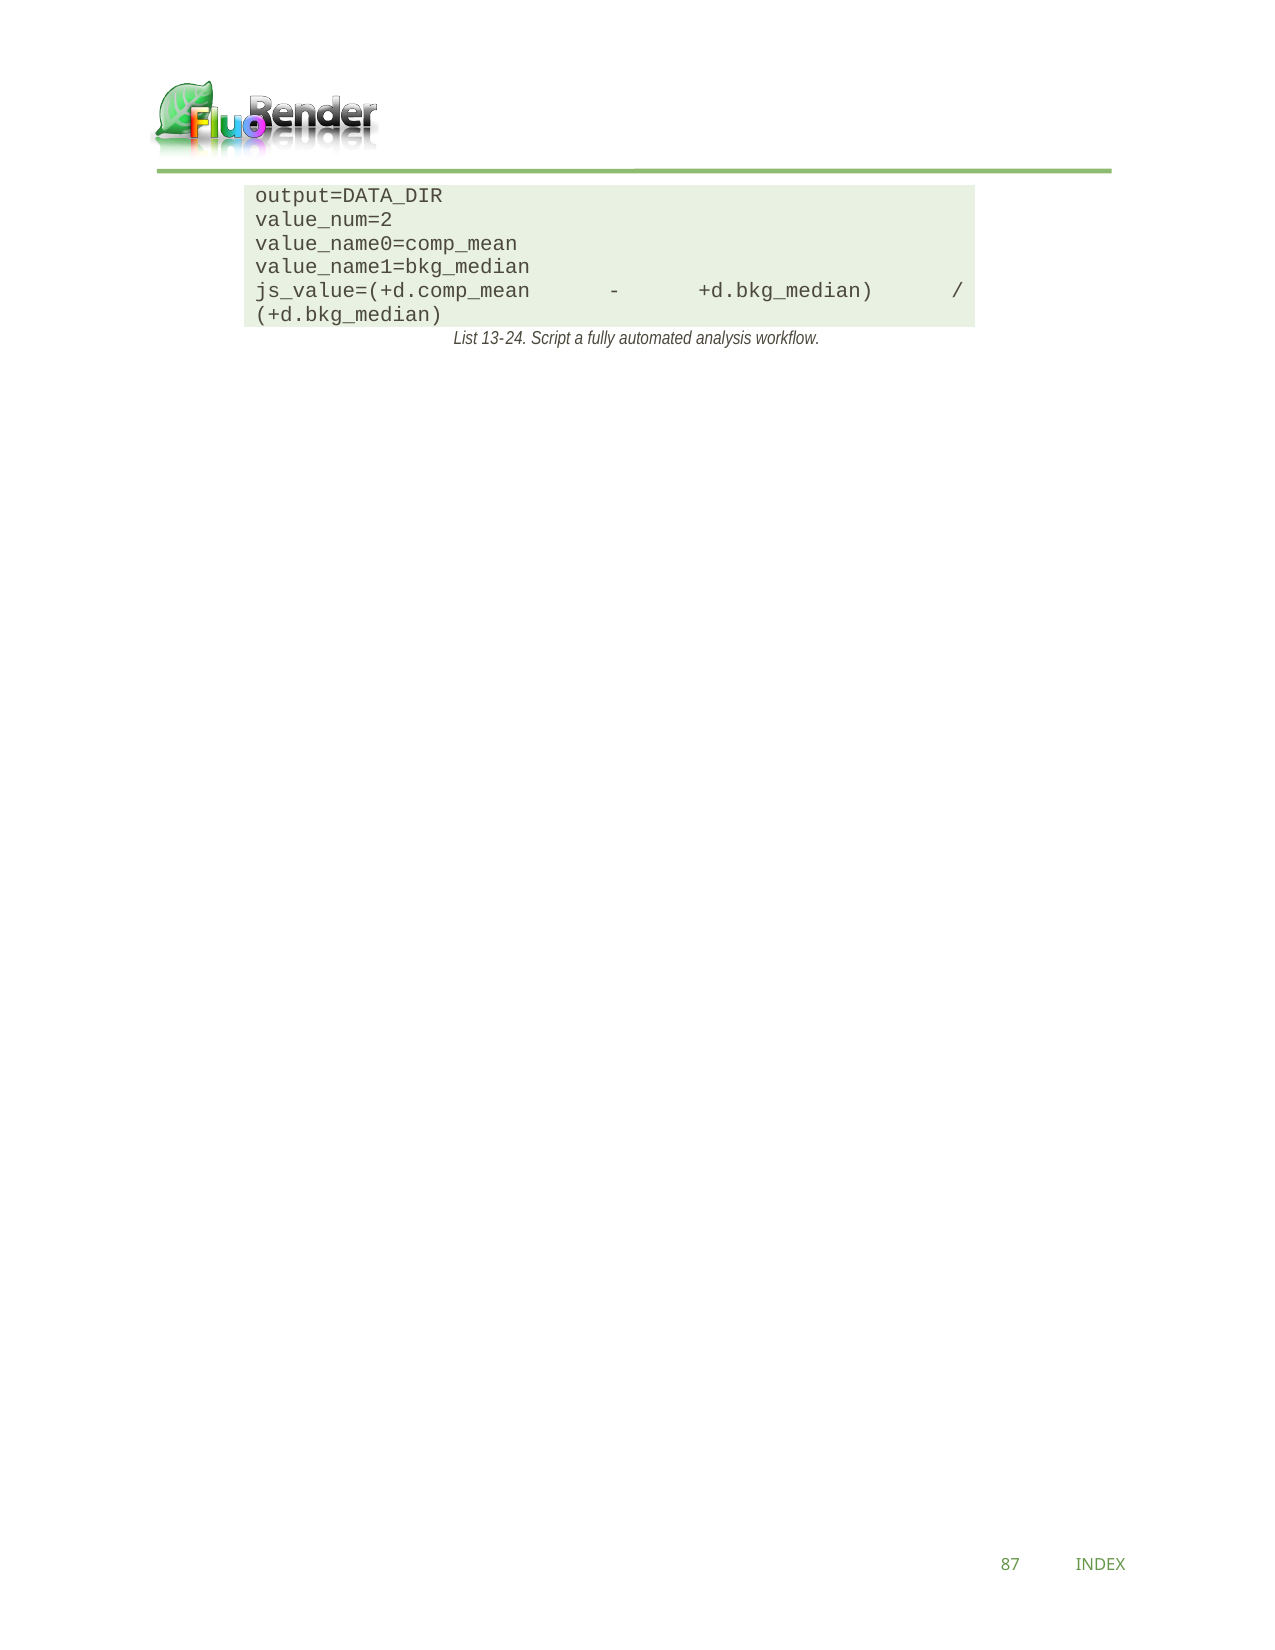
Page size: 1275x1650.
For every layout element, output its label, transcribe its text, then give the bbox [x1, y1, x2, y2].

picture [150, 75, 379, 162]
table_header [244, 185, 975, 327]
